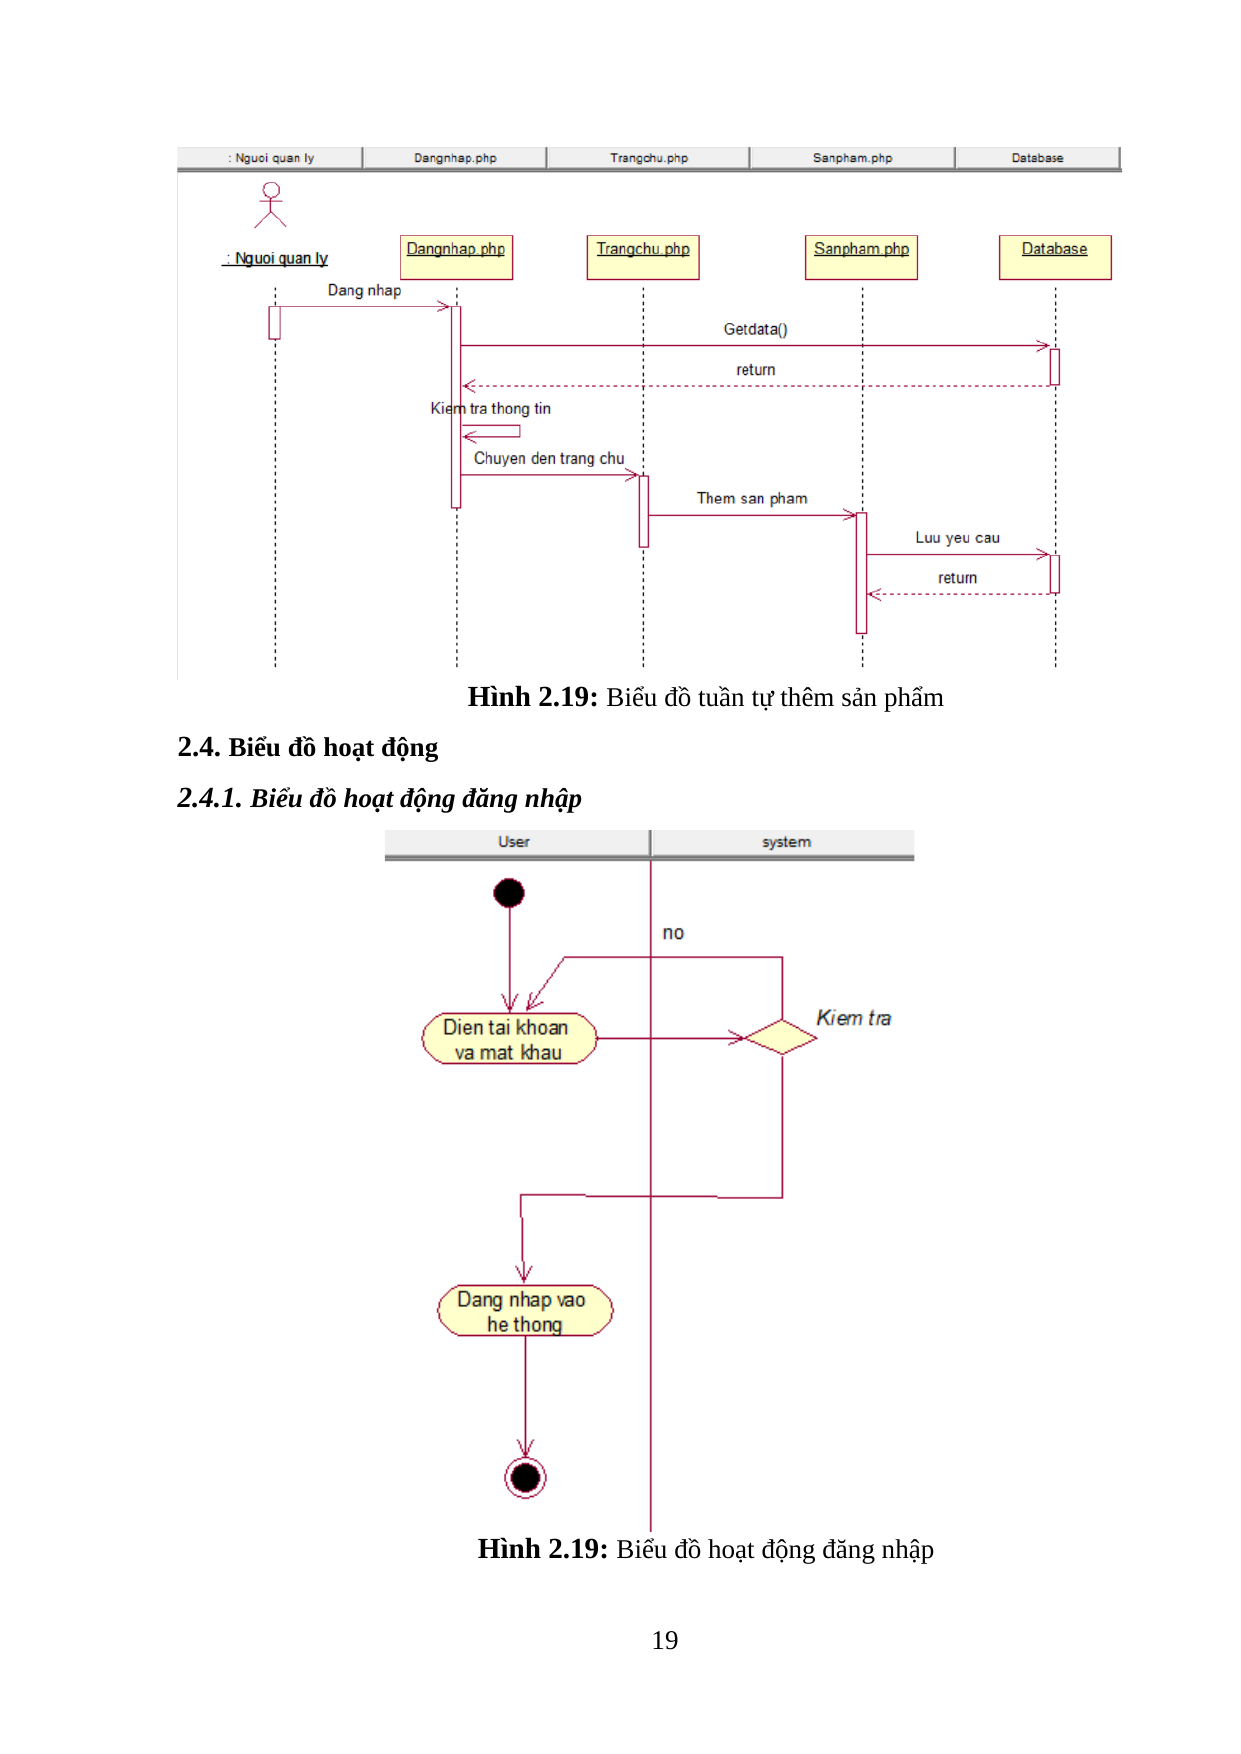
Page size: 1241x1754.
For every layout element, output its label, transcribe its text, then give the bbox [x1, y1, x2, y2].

picture [177, 147, 1123, 680]
text Biểu đồ hoạt động đăng nhập [290, 1532, 1122, 1565]
text Biểu đồ tuần tự thêm sản phẩm [290, 680, 1122, 713]
picture [384, 830, 915, 1532]
text Biểu đồ hoạt động đăng nhập [177, 780, 1122, 813]
text Biểu đồ hoạt động [177, 729, 1122, 763]
